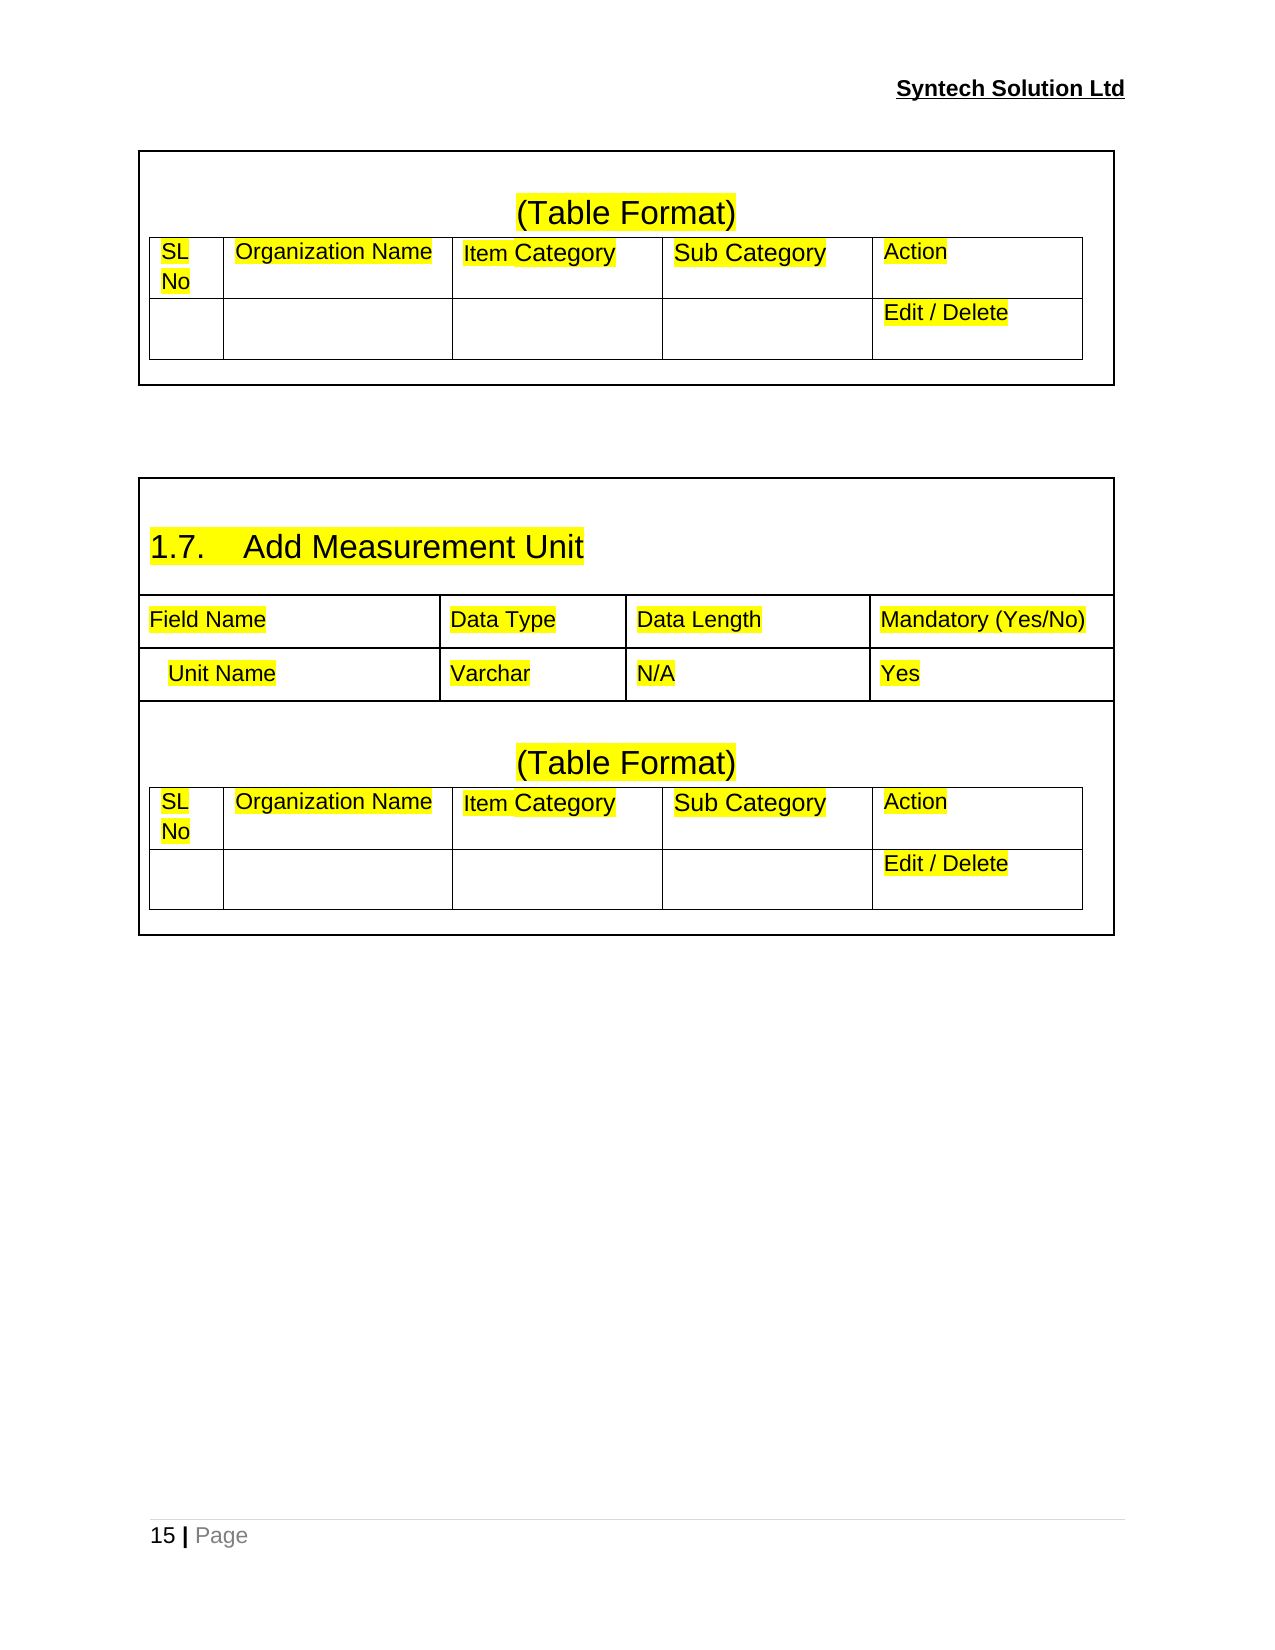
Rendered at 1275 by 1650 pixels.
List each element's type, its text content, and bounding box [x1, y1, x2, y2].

table_cell (Table Format) [140, 152, 1113, 384]
table_cell N/A [627, 649, 869, 700]
table_cell Yes [871, 649, 1113, 700]
table_header Add Measurement Unit [140, 479, 1113, 594]
table_cell Field Name [140, 596, 439, 647]
table_cell Unit Name [140, 649, 439, 700]
table_cell Data Length [627, 596, 869, 647]
table_cell Data Type [441, 596, 625, 647]
table_cell Mandatory (Yes/No) [871, 596, 1113, 647]
table_cell Varchar [441, 649, 625, 700]
table_cell (Table Format) [140, 702, 1113, 934]
